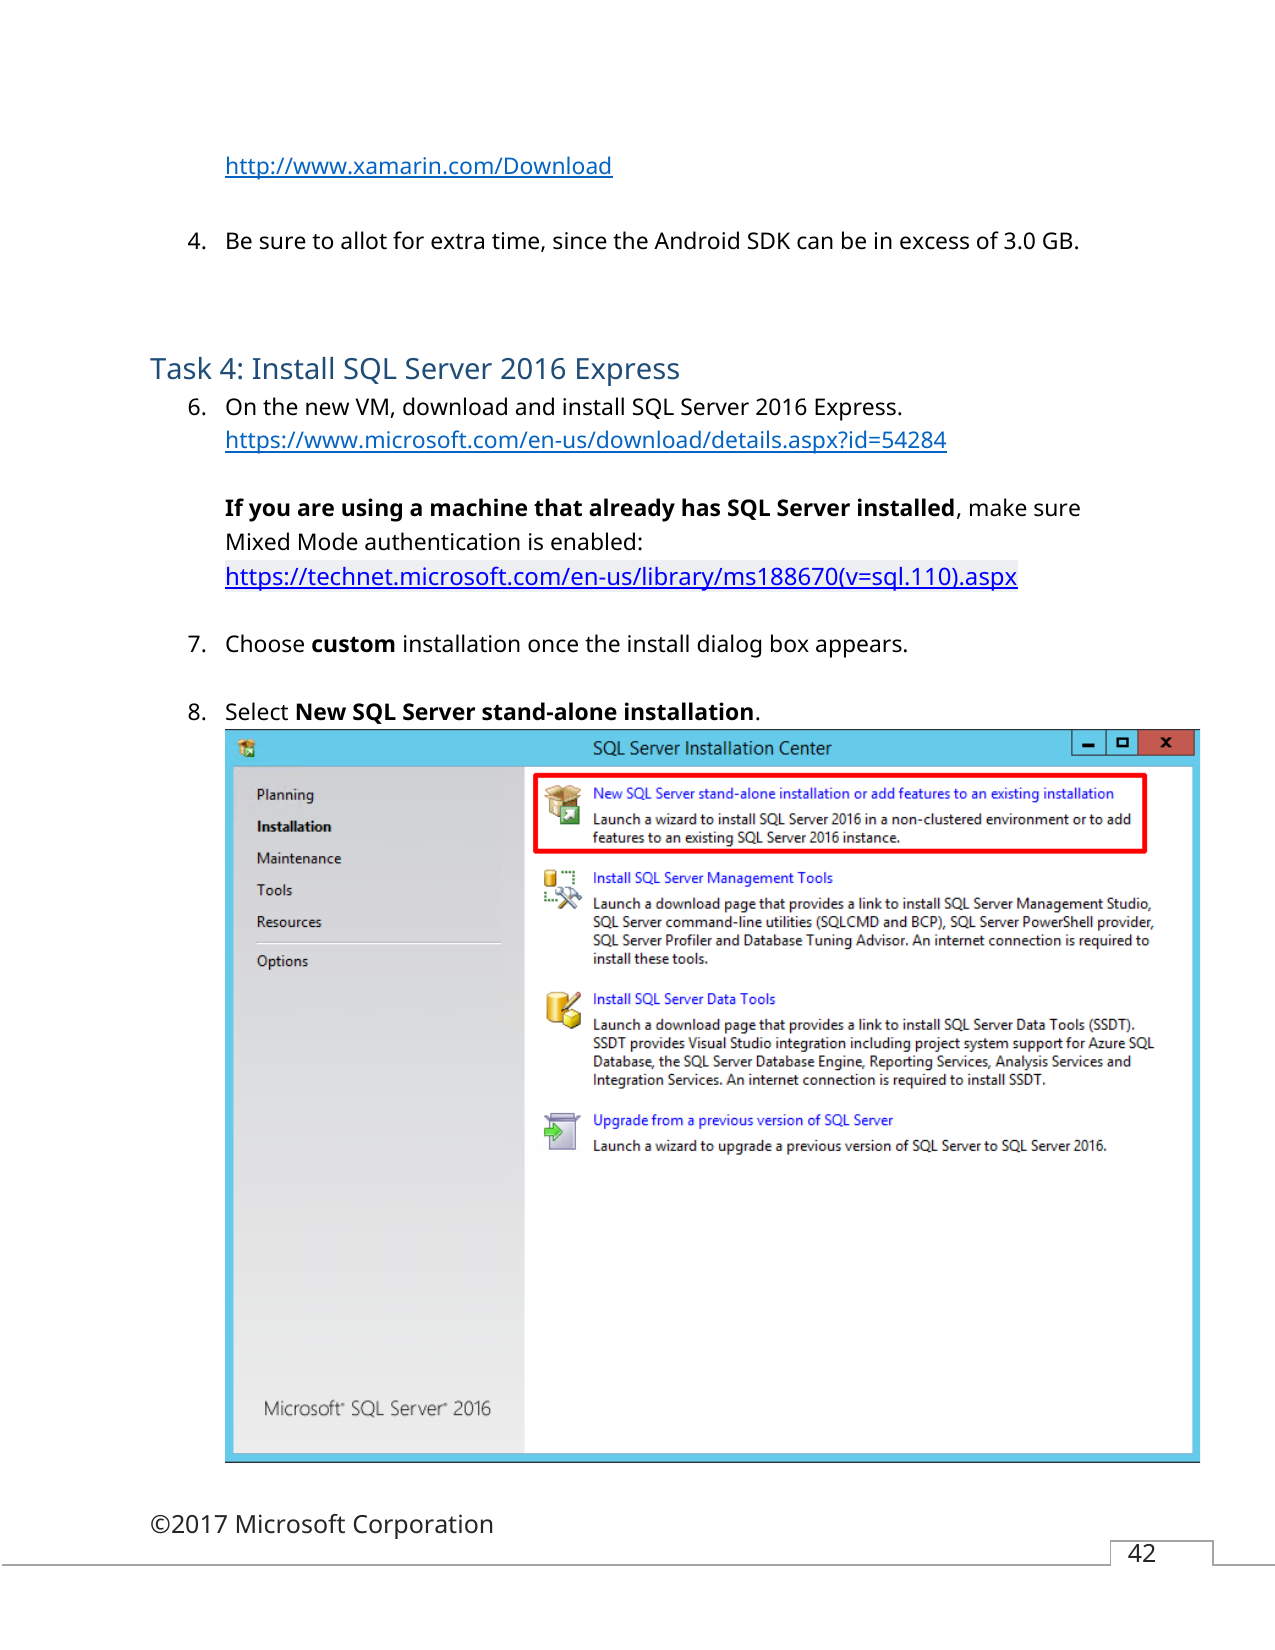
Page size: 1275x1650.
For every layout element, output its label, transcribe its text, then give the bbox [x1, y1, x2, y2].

subtitle Task 4: Install SQL Server 2016 Express [150, 348, 1125, 388]
list Choose custom installation once the install dialog box appears. [187, 628, 1125, 693]
list On the new VM, download and install SQL Server 2016 Express. https://www.microsoft.com/en-us/download/details.aspx?id=54284 If you are using a machine that already has SQL Server installed, make sure Mixed Mode authentication is enabled: https://technet.microsoft.com/en-us/library/ms188670(v=sql.110).aspx [187, 391, 1125, 626]
picture [225, 729, 1200, 1463]
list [187, 150, 1125, 212]
list Be sure to allot for extra time, since the Android SDK can be in excess of 3.0 GB. [187, 225, 1125, 256]
